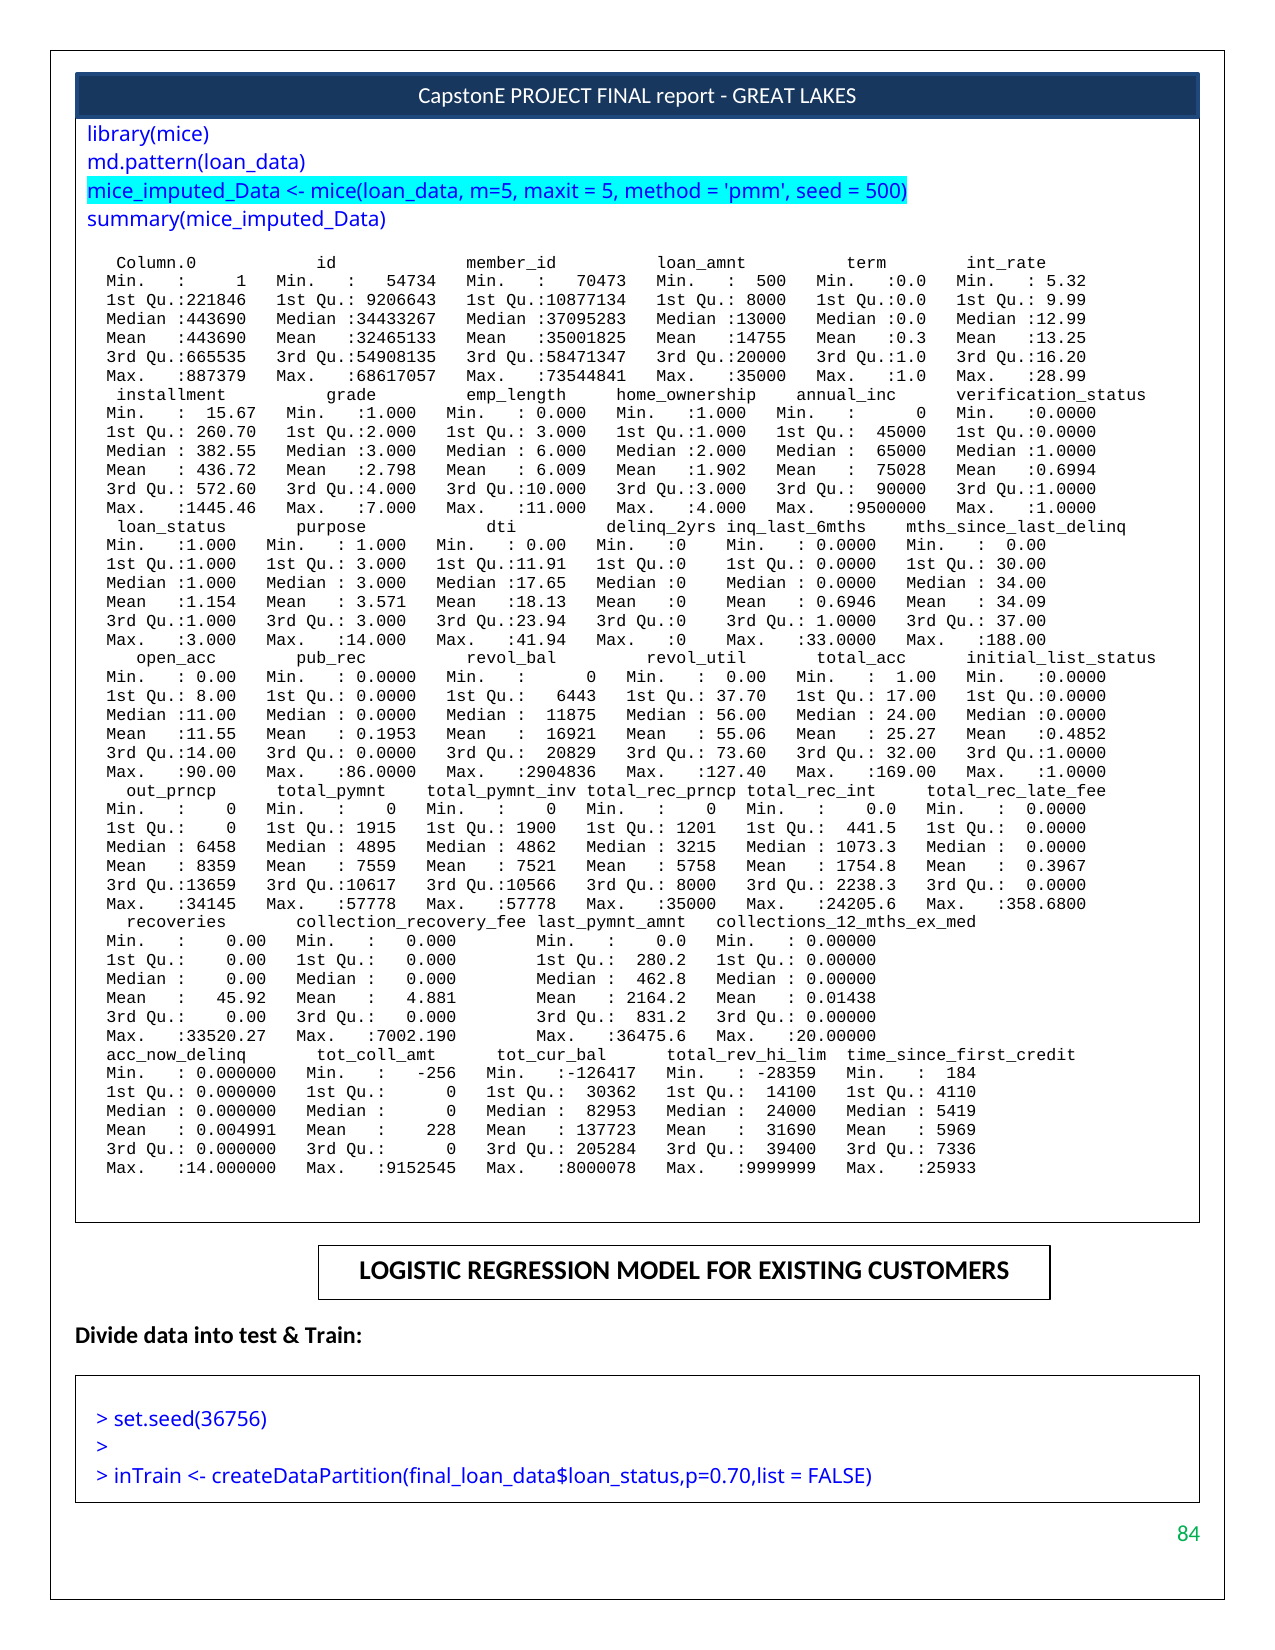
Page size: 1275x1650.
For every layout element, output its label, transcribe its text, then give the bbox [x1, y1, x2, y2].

table_header [76, 1376, 87, 1502]
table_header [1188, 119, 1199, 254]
text Divide data into test & Train: [75, 1320, 1200, 1349]
